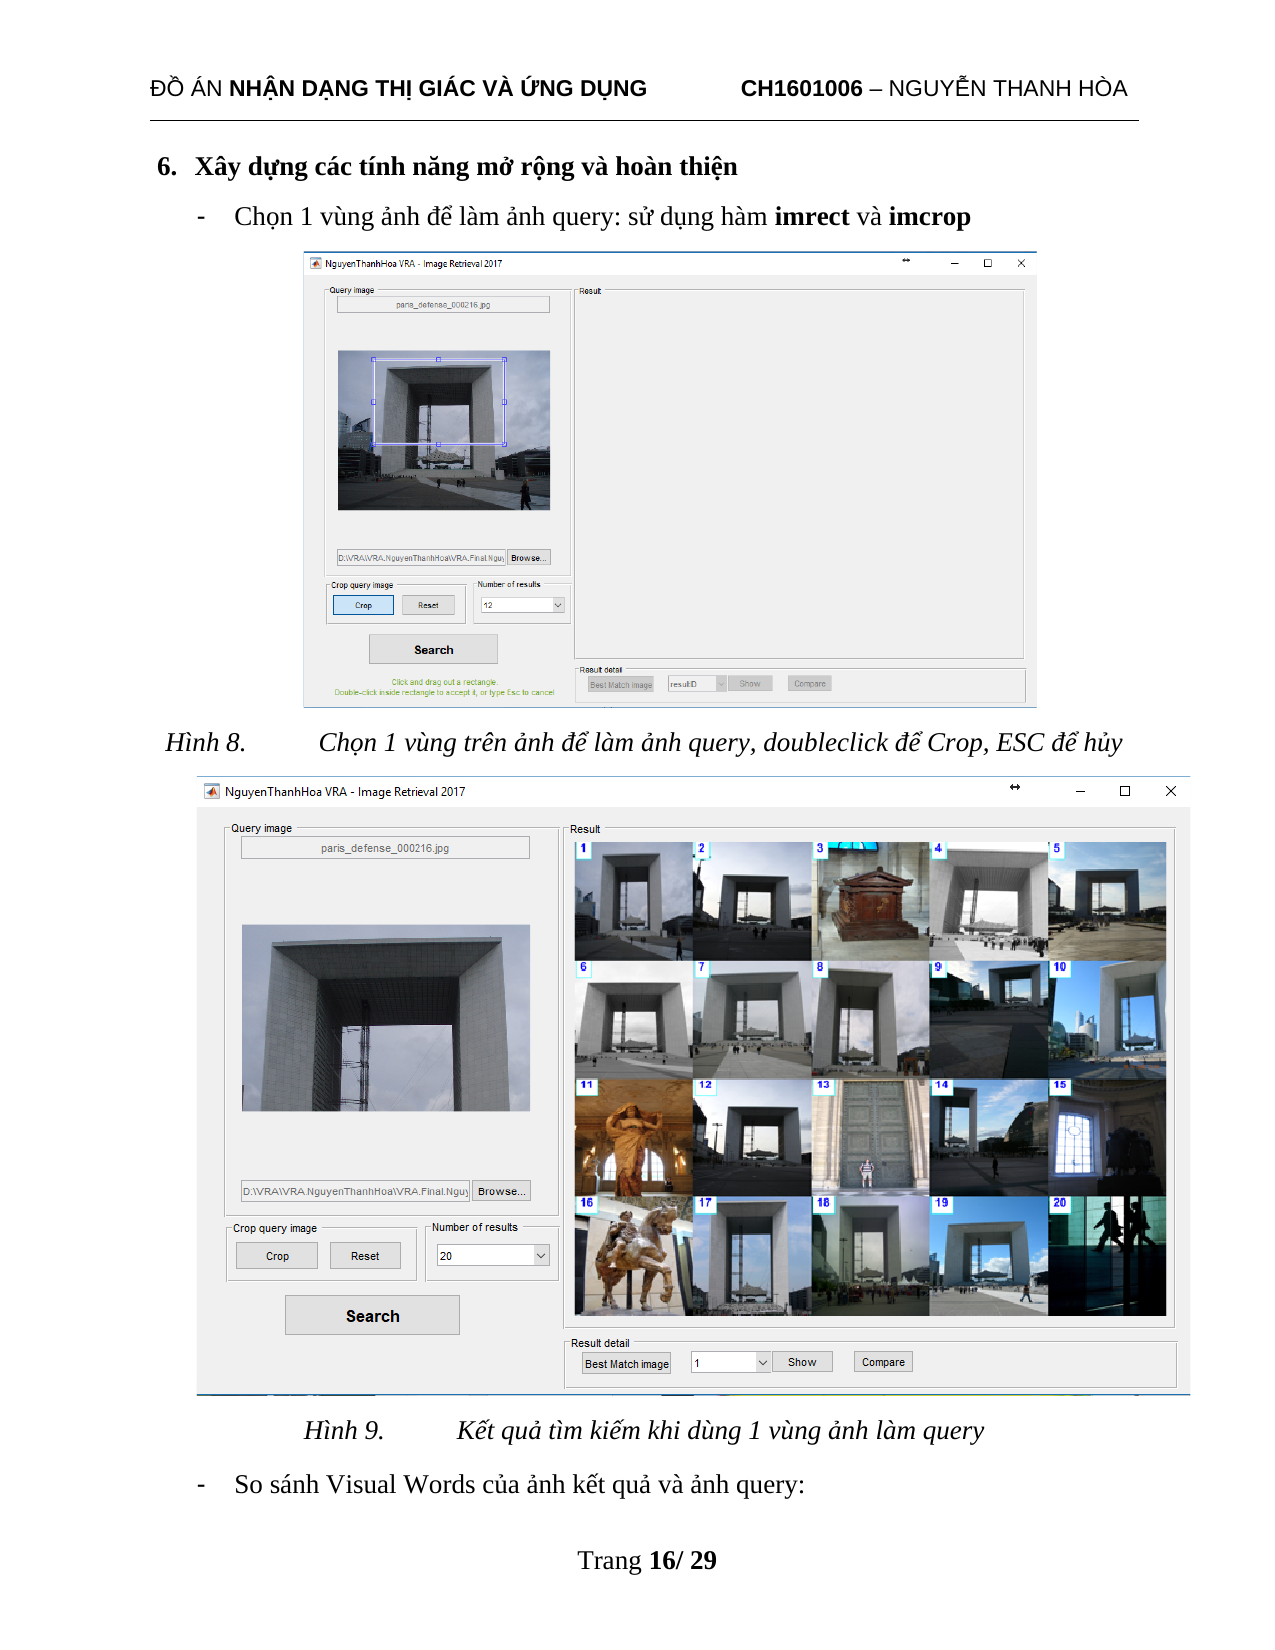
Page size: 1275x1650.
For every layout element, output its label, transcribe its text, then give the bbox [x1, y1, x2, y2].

text Chọn 1 vùng trên ảnh để làm ảnh query, doubleclick để Crop, ESC để hủy [187, 726, 1144, 757]
subtitle Xây dựng các tính năng mở rộng và hoàn thiện [157, 150, 1144, 181]
picture [303, 251, 1037, 708]
list Chọn 1 vùng ảnh để làm ảnh query: sử dụng hàm imrect và imcrop [197, 196, 1144, 233]
picture [196, 776, 1191, 1396]
list So sánh Visual Words của ảnh kết quả và ảnh query: [197, 1464, 1144, 1501]
text Kết quả tìm kiếm khi dùng 1 vùng ảnh làm query [187, 1414, 1144, 1445]
